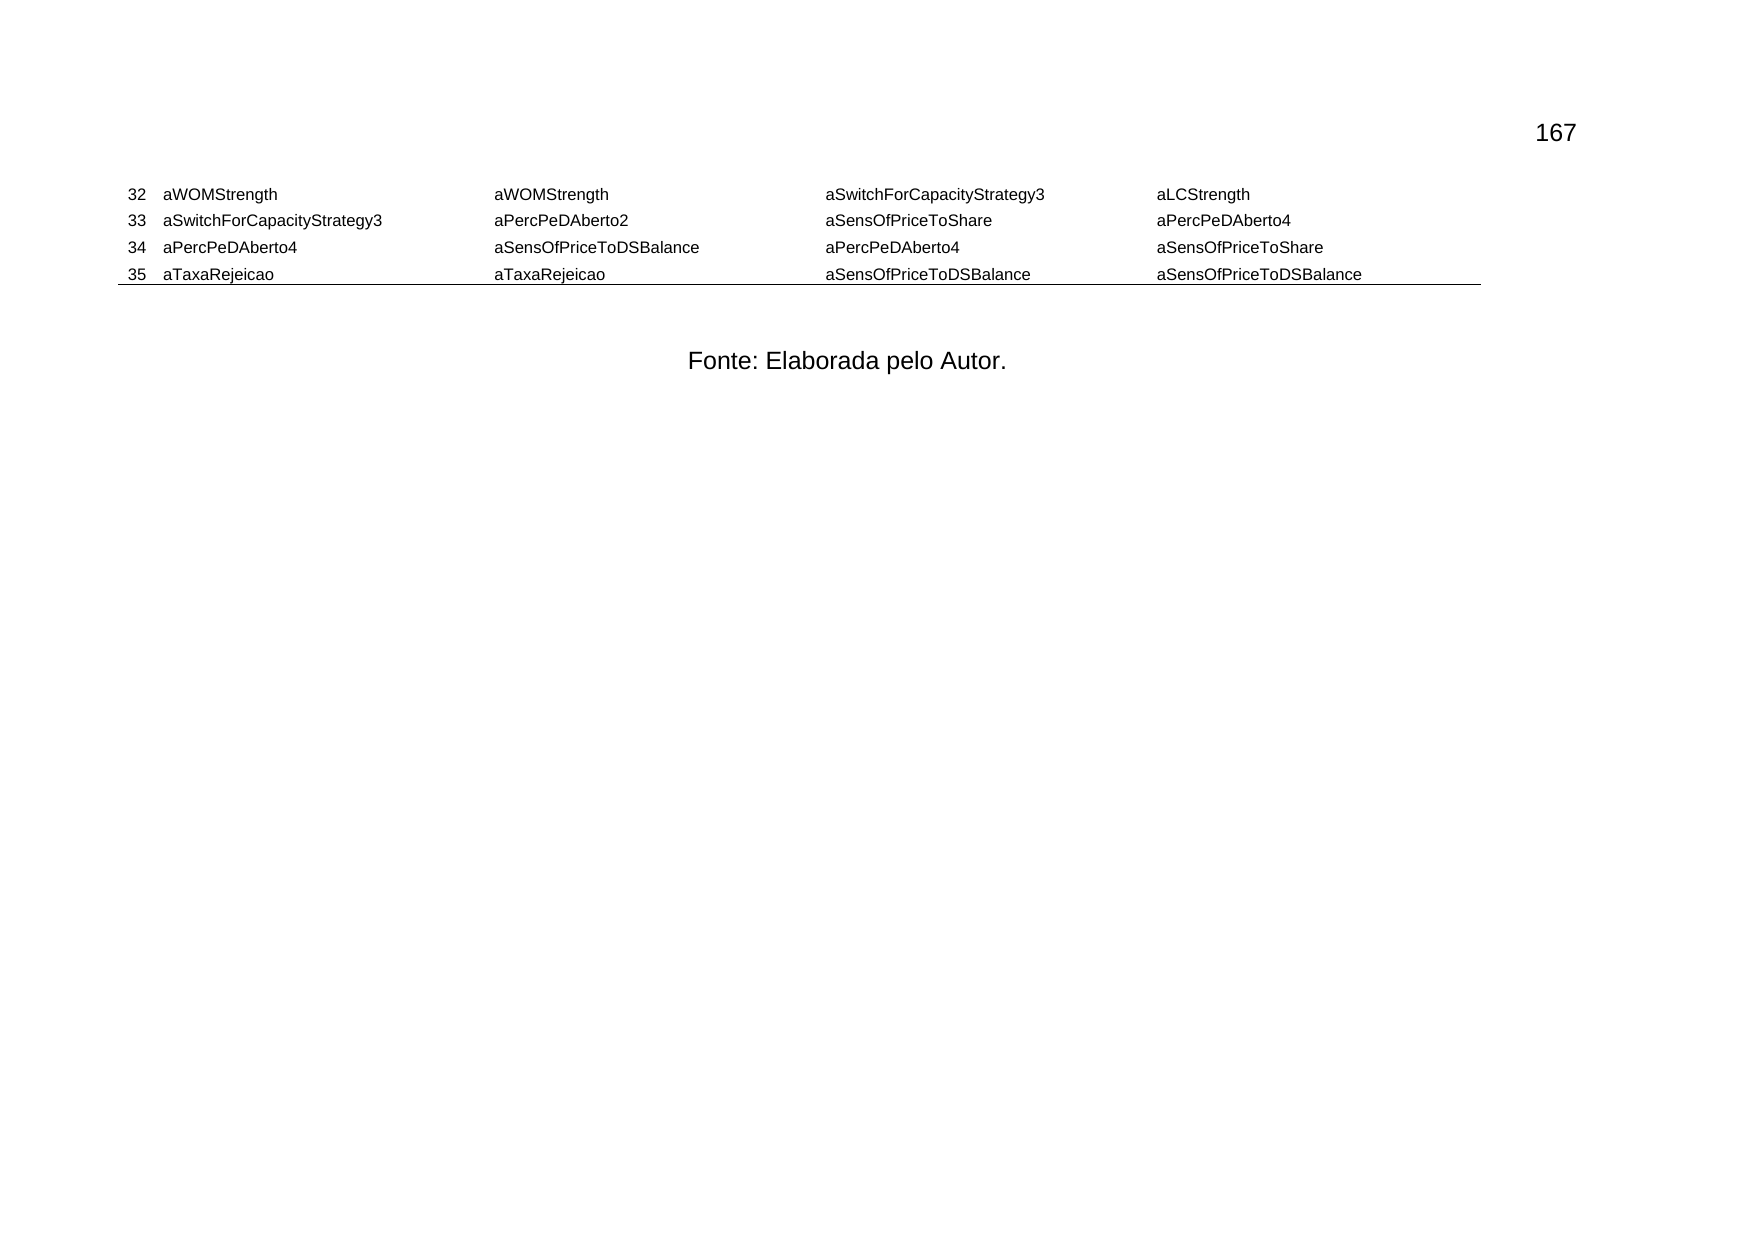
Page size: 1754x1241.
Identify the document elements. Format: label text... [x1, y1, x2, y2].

text Fonte: Elaborada pelo Autor. [118, 346, 1577, 375]
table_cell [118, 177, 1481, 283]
